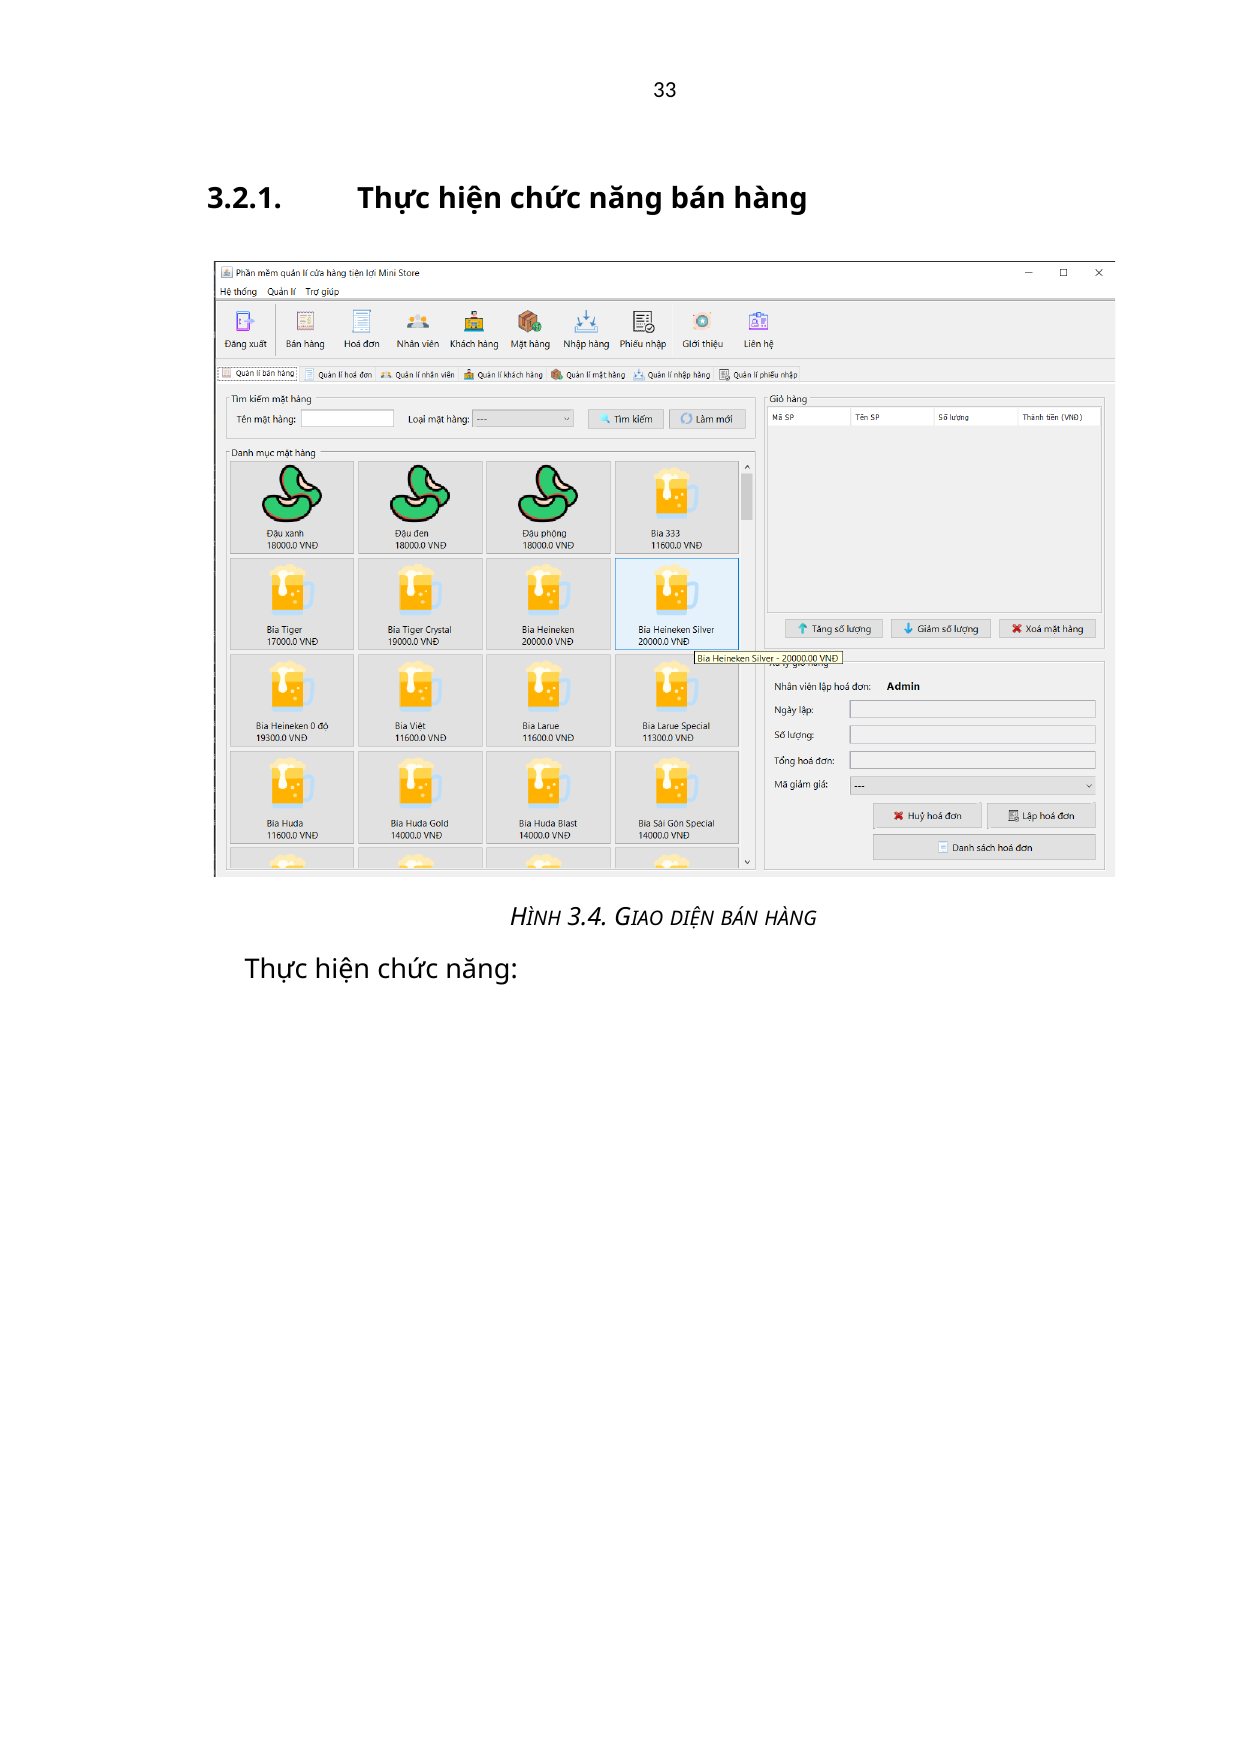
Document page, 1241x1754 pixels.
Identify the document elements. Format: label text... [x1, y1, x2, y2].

picture [213, 261, 1116, 877]
subtitle Thực hiện chức năng bán hàng [207, 177, 1122, 217]
text Thực hiện chức năng: [207, 950, 1122, 987]
text Hình 3.4. Giao diện bán hàng [207, 899, 1122, 933]
